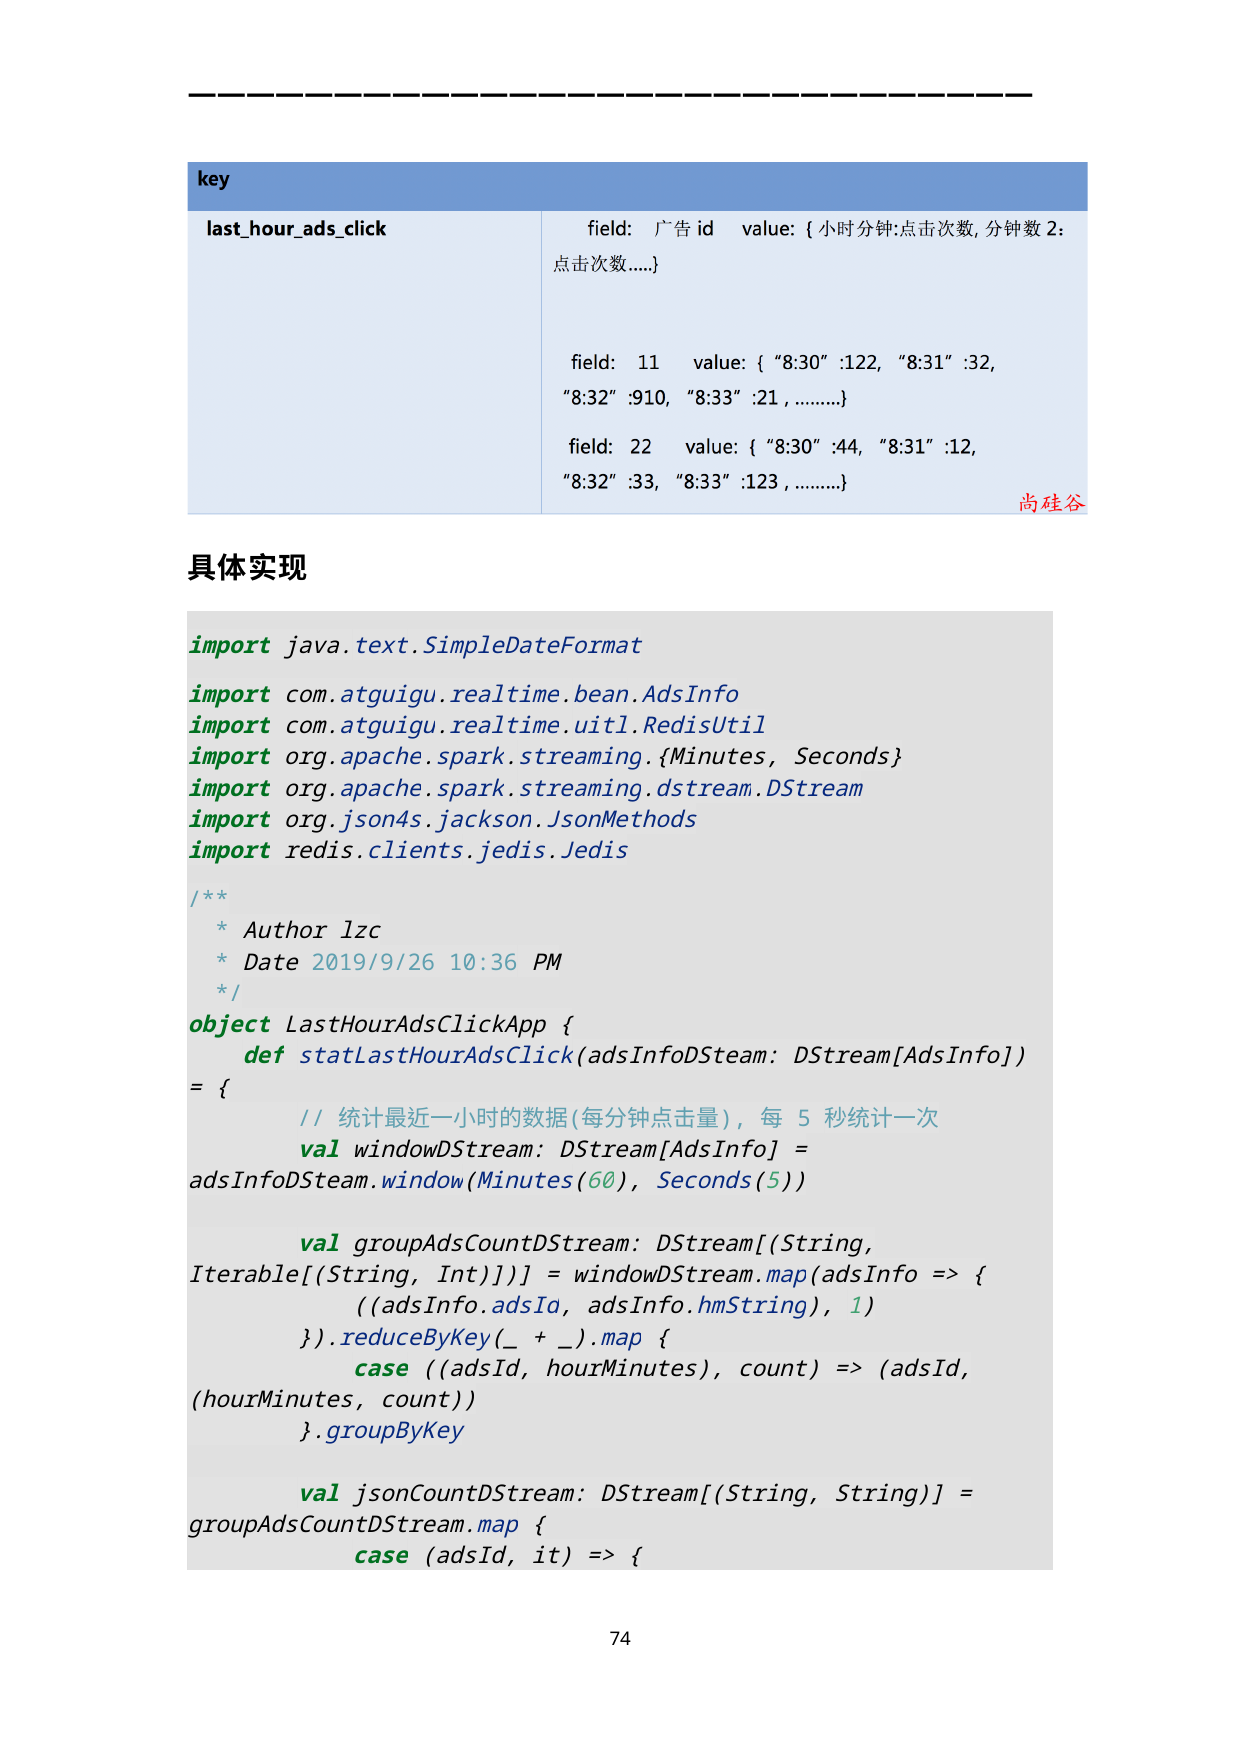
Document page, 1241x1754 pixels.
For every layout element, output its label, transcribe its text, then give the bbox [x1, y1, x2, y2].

subtitle 具体实现 [187, 533, 1053, 598]
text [187, 611, 1053, 1570]
picture [187, 162, 1088, 515]
